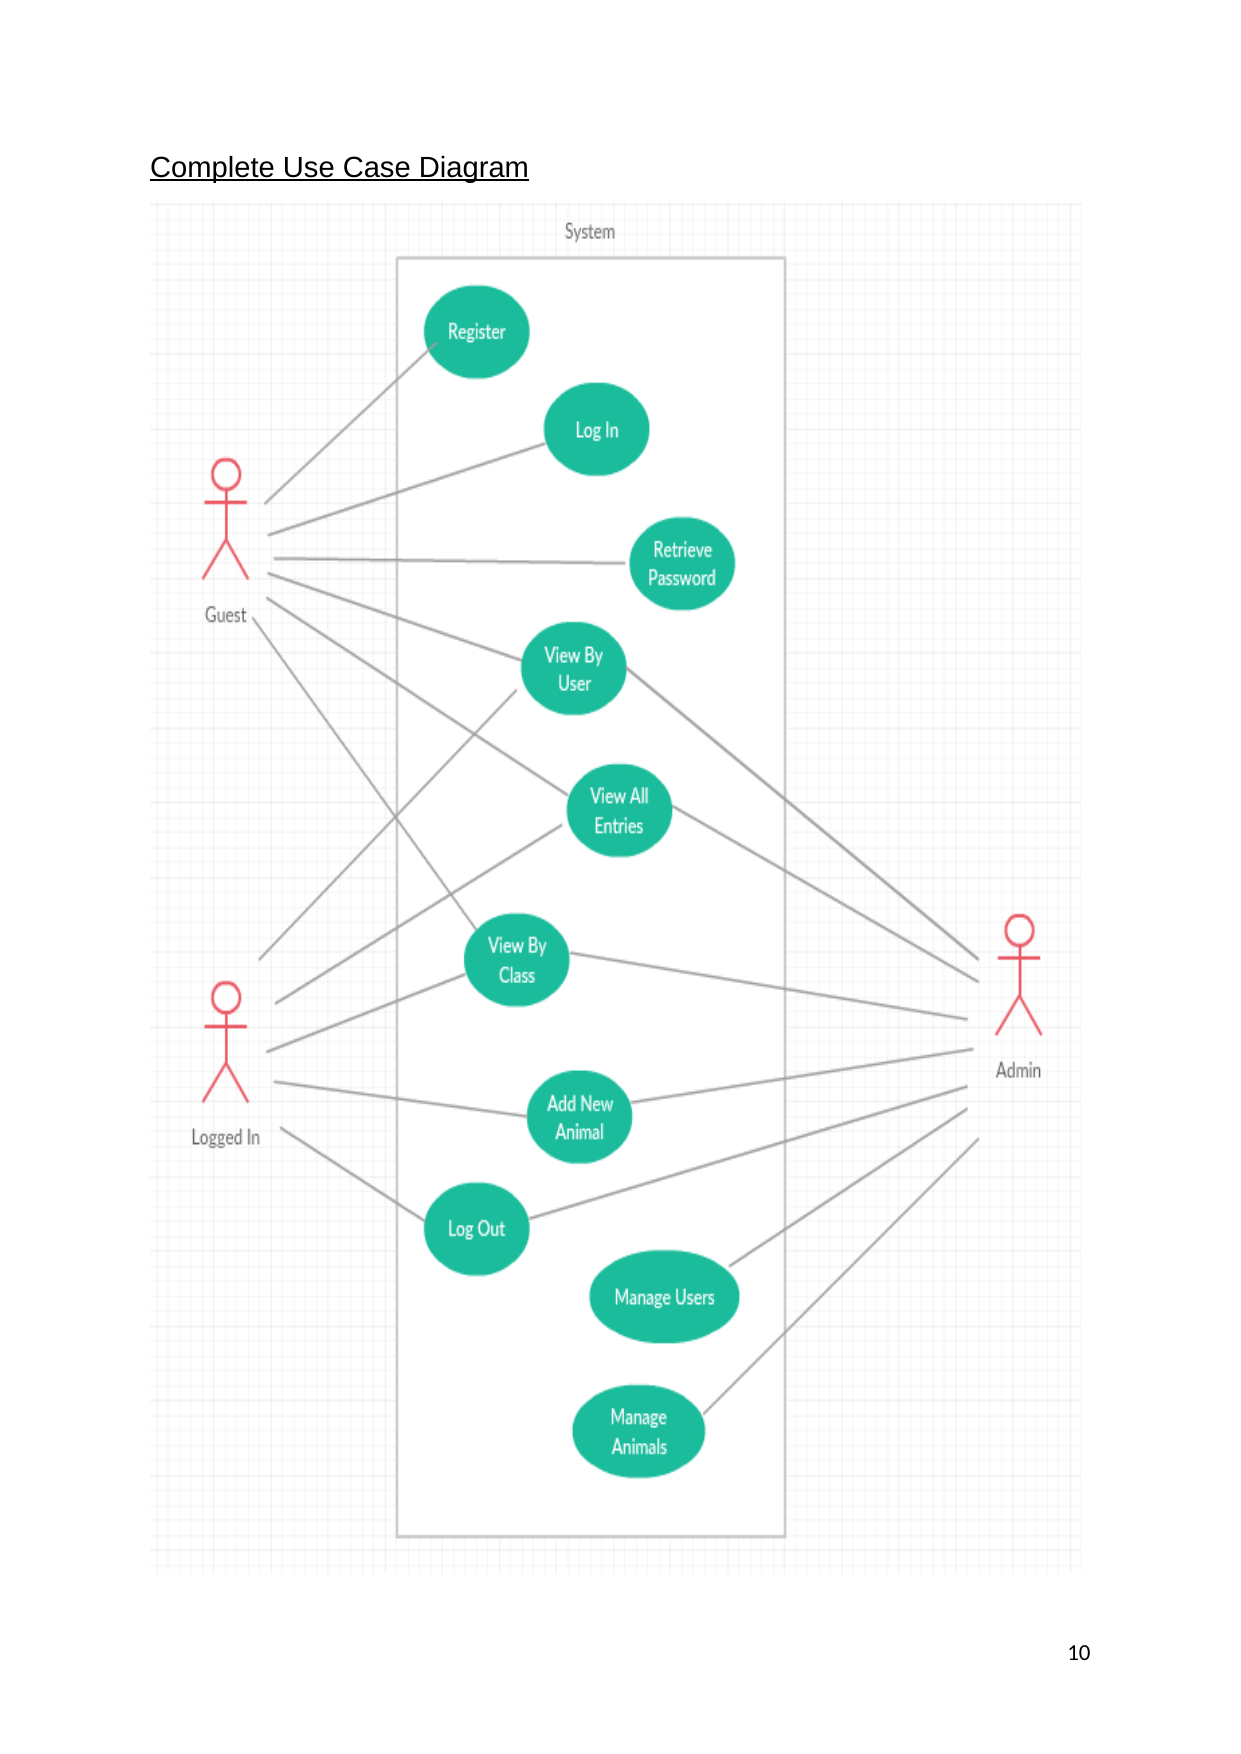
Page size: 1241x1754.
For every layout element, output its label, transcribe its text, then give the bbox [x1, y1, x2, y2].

picture [150, 202, 1082, 1574]
text Complete Use Case Diagram [150, 150, 1090, 183]
